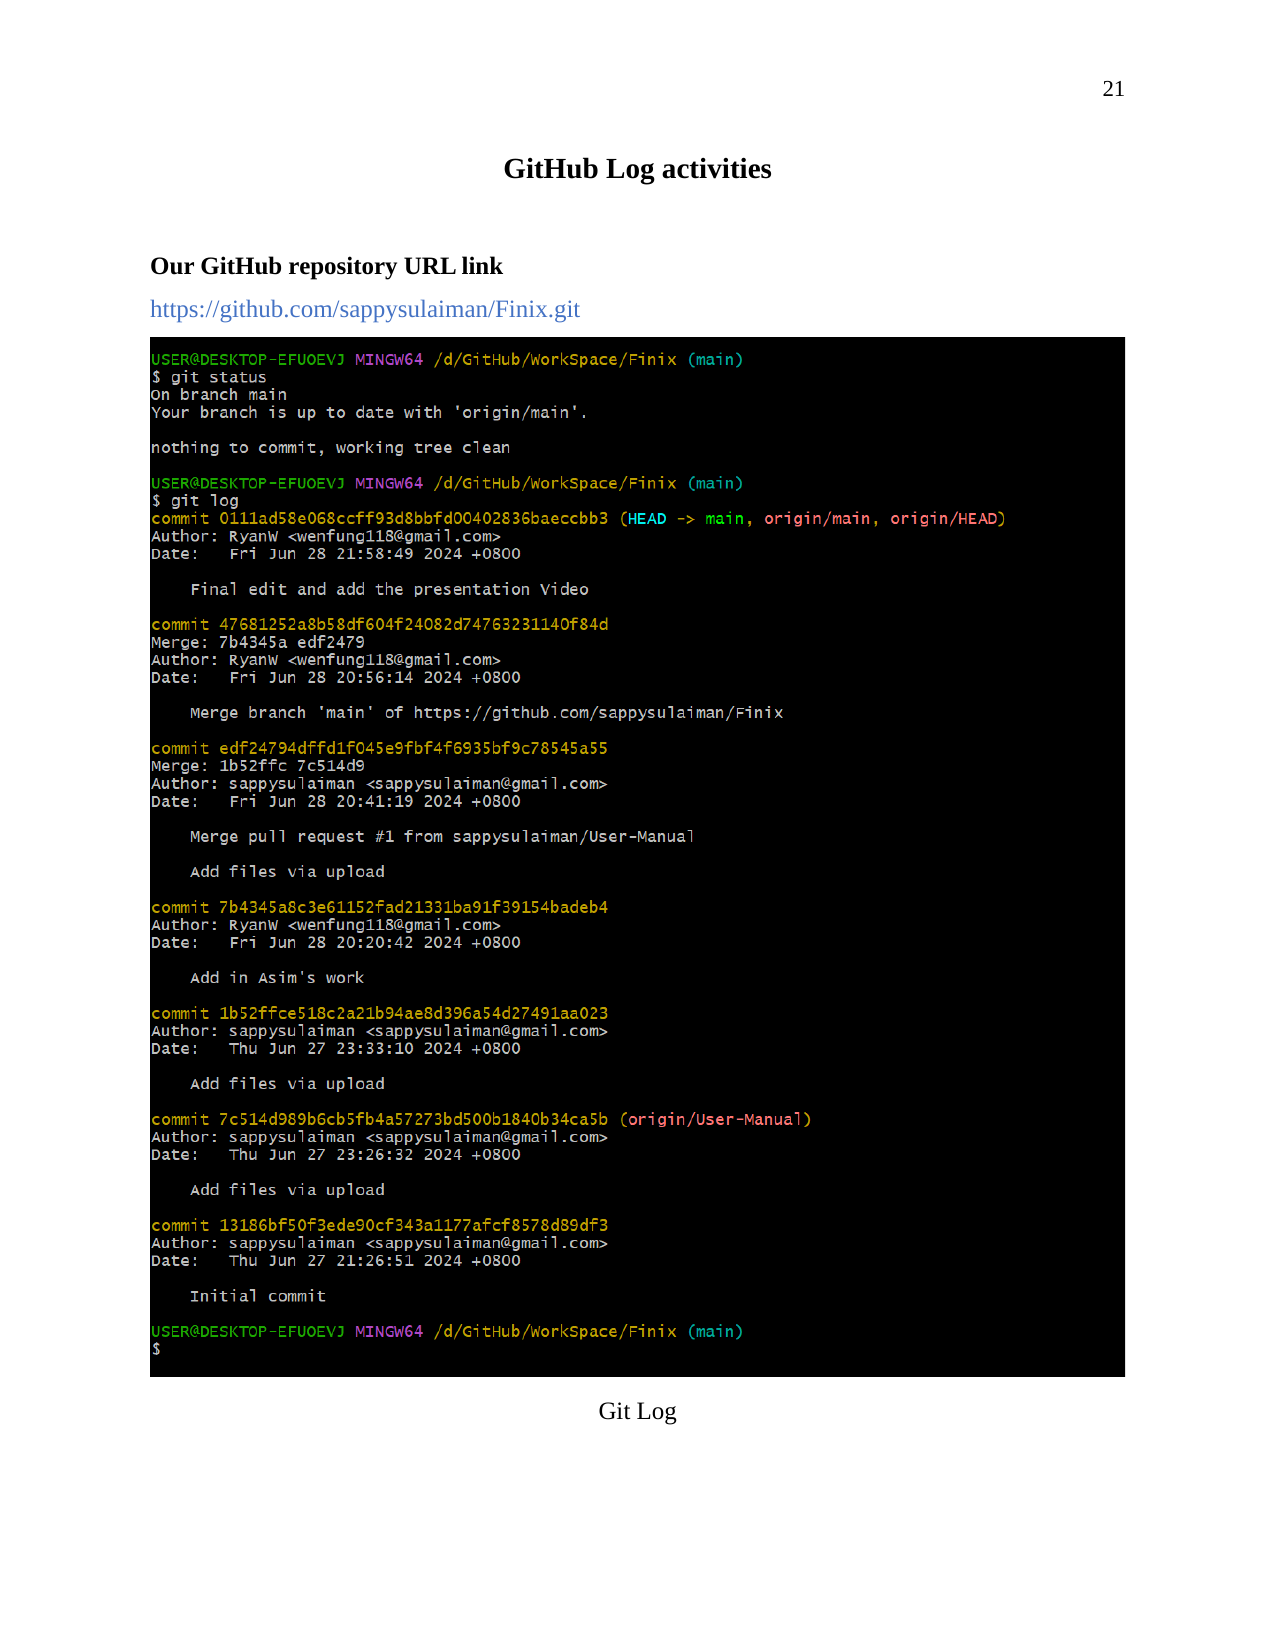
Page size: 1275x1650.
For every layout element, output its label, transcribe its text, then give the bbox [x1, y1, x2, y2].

text GitHub Log activities [150, 151, 1125, 184]
picture [150, 337, 1125, 1377]
text https://github.com/sappysulaiman/Finix.git [150, 294, 1125, 323]
text Git Log [150, 1396, 1125, 1424]
text Our GitHub repository URL link [150, 251, 1125, 280]
